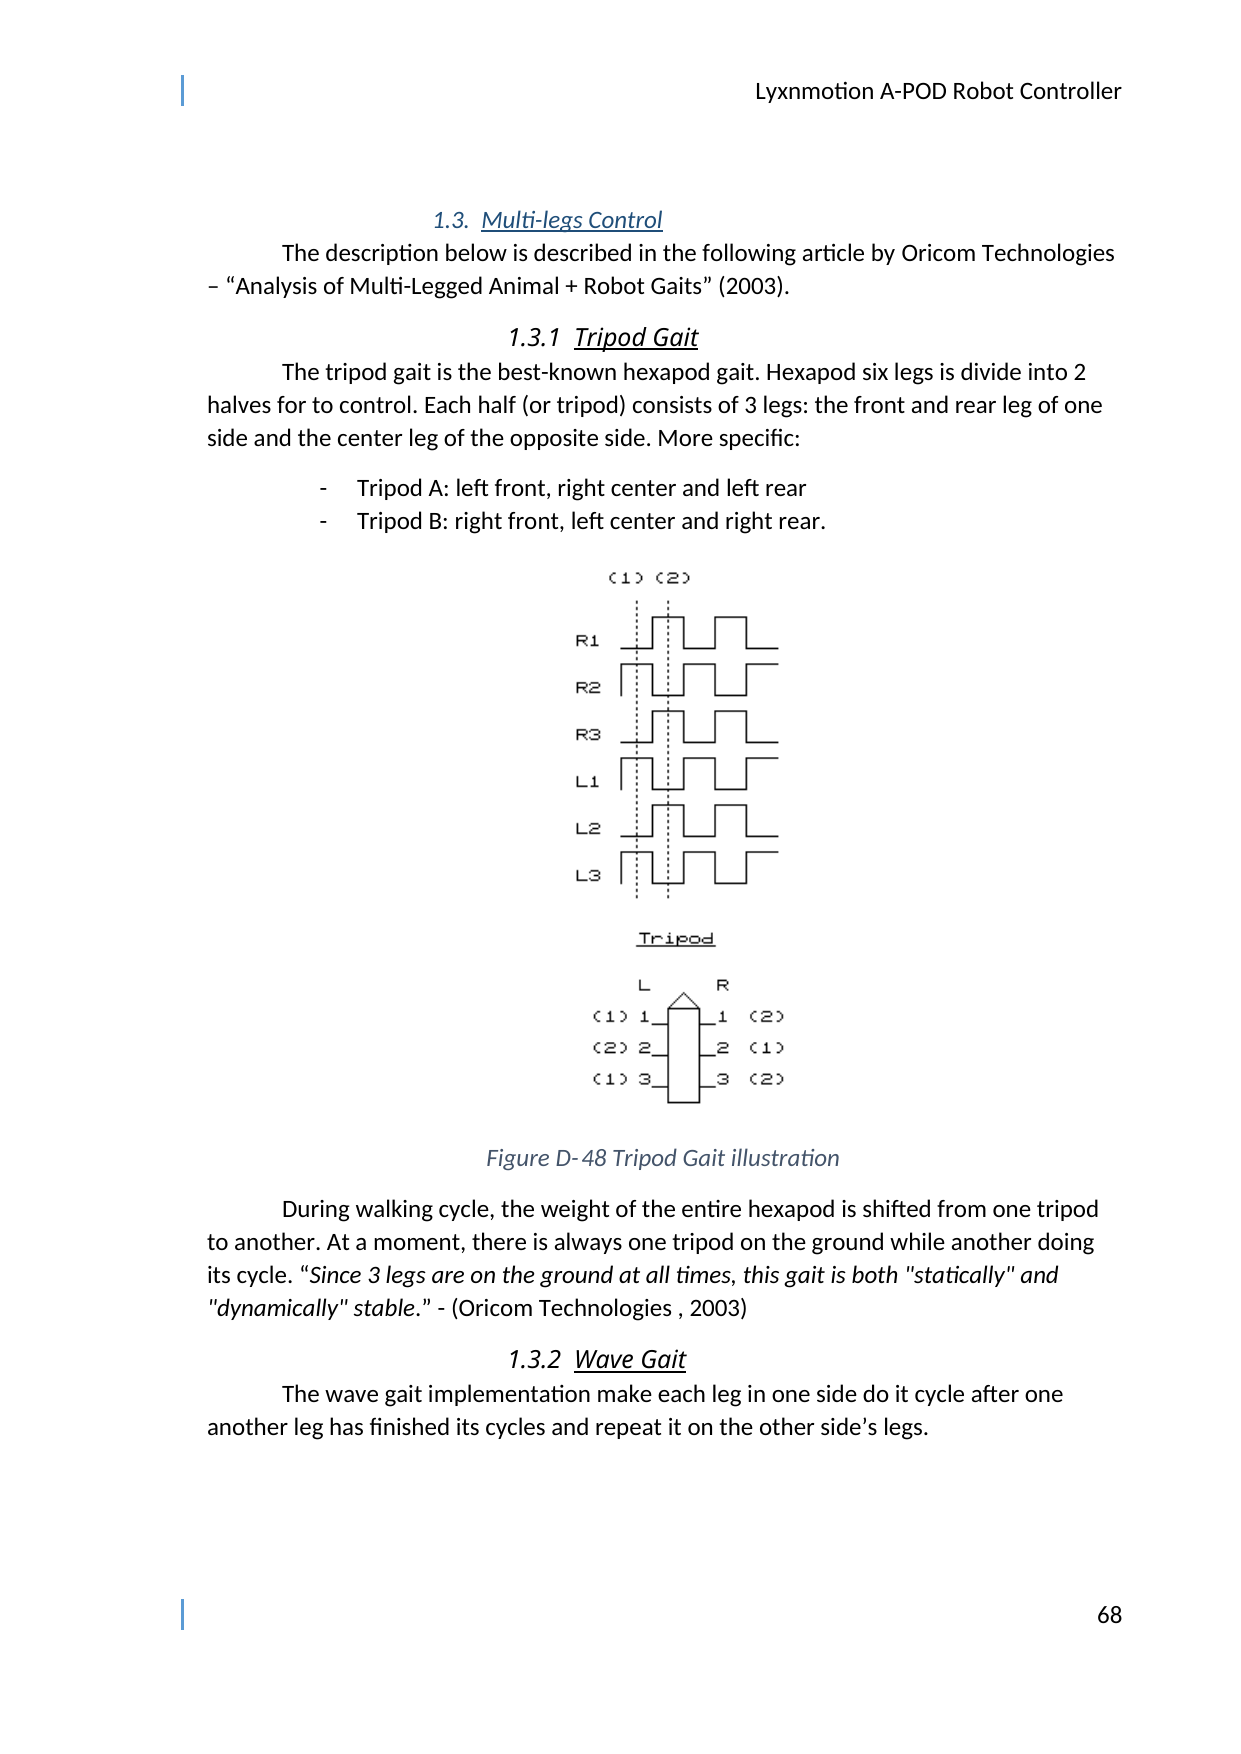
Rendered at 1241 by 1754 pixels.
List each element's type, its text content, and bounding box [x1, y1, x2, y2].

subtitle Wave Gait [507, 1342, 1122, 1376]
picture [530, 554, 799, 1124]
text The description below is described in the following article by Oricom Technologies – “Analysis of Multi-Legged Animal + Robot Gaits” (2003). [207, 237, 1122, 301]
text The wave gait implementation make each leg in one side do it cycle after one another leg has finished its cycles and repeat it on the other side’s legs. [207, 1379, 1122, 1442]
text During walking cycle, the weight of the entire hexapod is shifted from one tripod to another. At a moment, there is always one tripod on the ground while another doing its cycle. “Since 3 legs are on the ground at all times, this gait is both "statically" and "dynamically" stable.” - [207, 1193, 1122, 1323]
list Tripod A: left front, right center and left rear [319, 472, 1122, 502]
subtitle Multi-legs Control [432, 204, 1122, 235]
text The tripod gait is the best-known hexapod gait. Hexapod six legs is divide into 2 halves for to control. Each half (or tripod) consists of 3 legs: the front and rear leg of one side and the center leg of the opposite side. More specific: [207, 356, 1122, 453]
list Tripod B: right front, left center and right rear. [319, 505, 1122, 535]
subtitle Tripod Gait [507, 320, 1122, 354]
